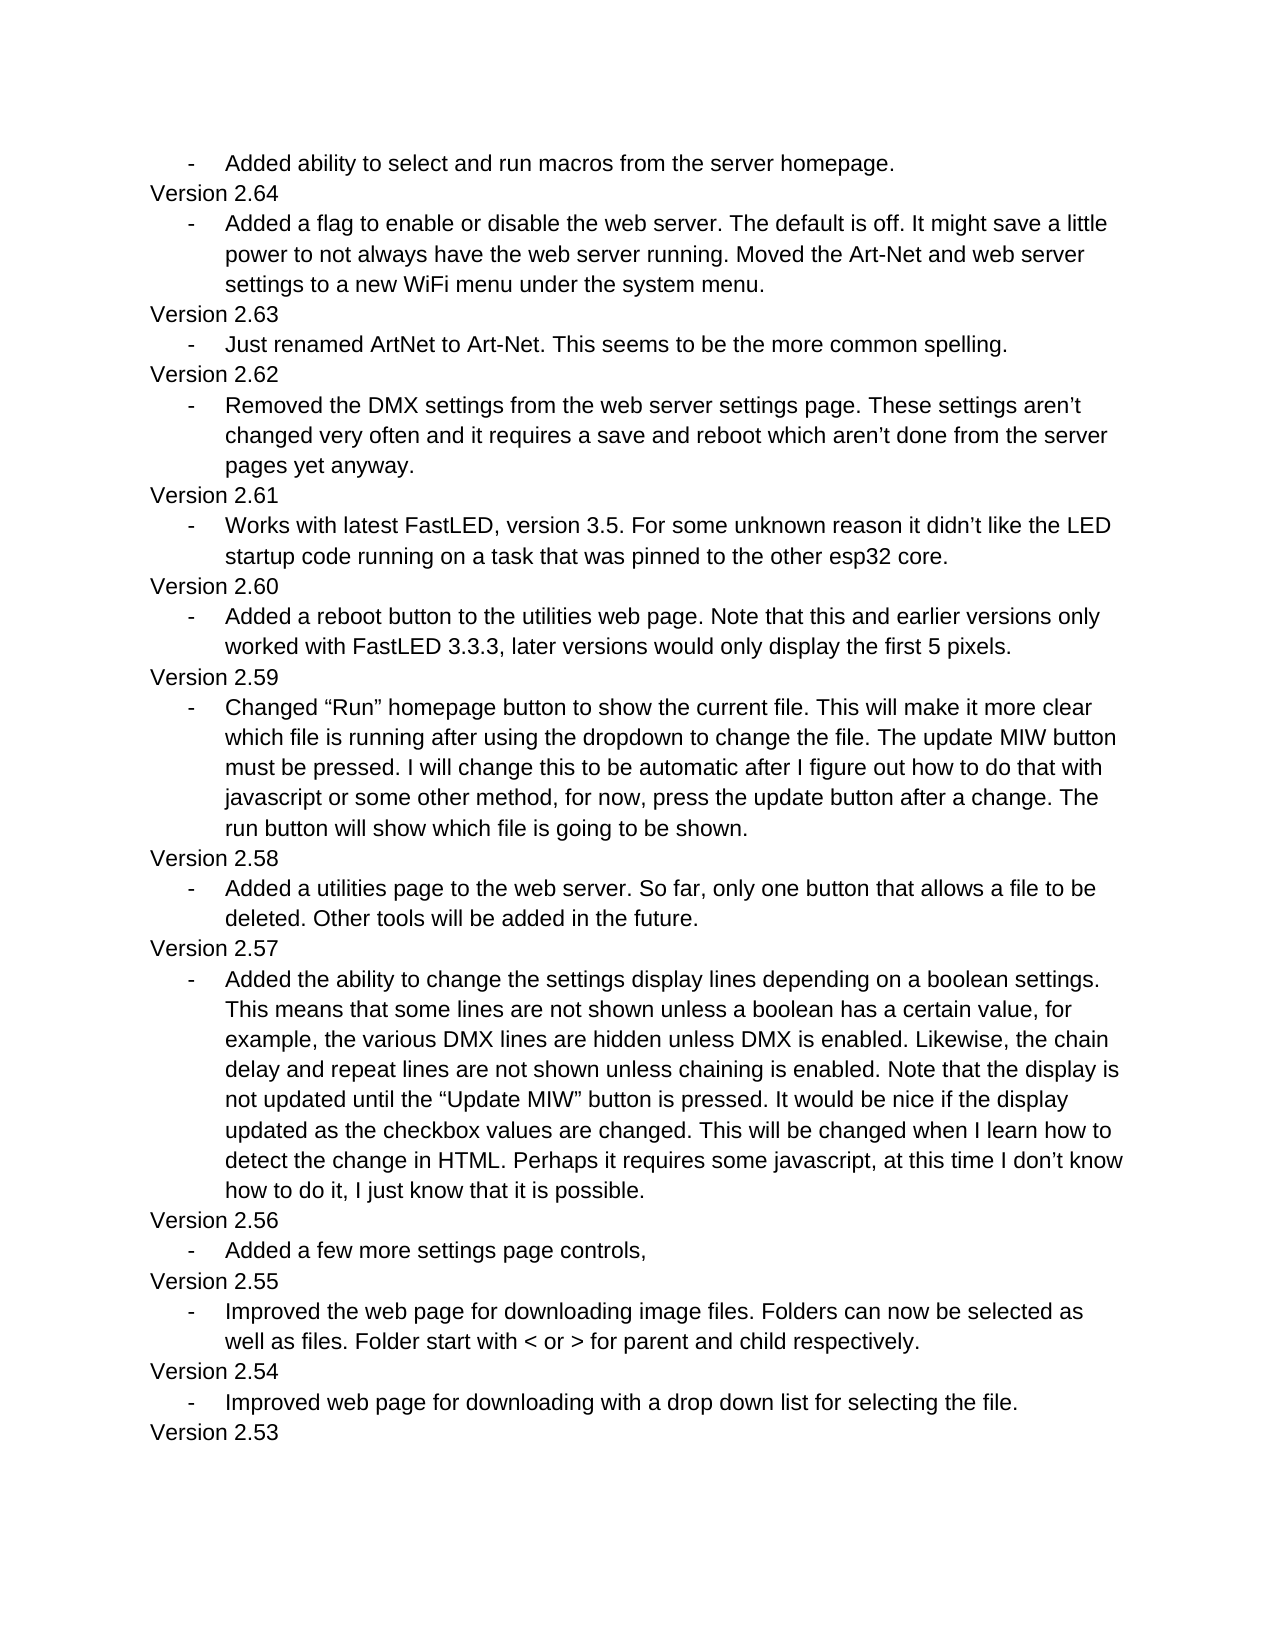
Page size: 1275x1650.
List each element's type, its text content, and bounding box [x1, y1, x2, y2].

list Works with latest FastLED, version 3.5. For some unknown reason it didn’t like the LED startup code running on a task that was pinned to the other esp32 core. [187, 512, 1125, 569]
list Added a reboot button to the utilities web page. Note that this and earlier versions only worked with FastLED 3.3.3, later versions would only display the first 5 pixels. [187, 603, 1125, 660]
list Removed the DMX settings from the web server settings page. These settings aren’t changed very often and it requires a save and reboot which aren’t done from the server pages yet anyway. [187, 392, 1125, 478]
text Version 2.60 [150, 573, 1125, 599]
list Added ability to select and run macros from the server homepage. [187, 150, 1125, 176]
list Added the ability to change the settings display lines depending on a boolean settings. This means that some lines are not shown unless a boolean has a certain value, for example, the various DMX lines are hidden unless DMX is enabled. Likewise, the chain delay and repeat lines are not shown unless chaining is enabled. Note that the display is not updated until the “Update MIW” button is pressed. It would be nice if the display updated as the checkbox values are changed. This will be changed when I learn how to detect the change in HTML. Perhaps it requires some javascript, at this time I don’t know how to do it, I just know that it is possible. [187, 966, 1125, 1203]
text Version 2.59 [150, 663, 1125, 690]
list Added a utilities page to the web server. So far, only one button that allows a file to be deleted. Other tools will be added in the future. [187, 875, 1125, 932]
list Changed “Run” homepage button to show the current file. This will make it more clear which file is running after using the dropdown to change the file. The update MIW button must be pressed. I will change this to be automatic after I figure out how to do that with javascript or some other method, for now, press the update button after a change. The run button will show which file is going to be shown. [187, 694, 1125, 841]
text Version 2.62 [150, 361, 1125, 388]
text Version 2.55 [150, 1268, 1125, 1294]
text Version 2.63 [150, 301, 1125, 327]
text Version 2.58 [150, 845, 1125, 871]
list Just renamed ArtNet to Art-Net. This seems to be the more common spelling. [187, 331, 1125, 358]
list Added a flag to enable or disable the web server. The default is off. It might save a little power to not always have the web server running. Moved the Art-Net and web server settings to a new WiFi menu under the system menu. [187, 210, 1125, 297]
text Version 2.53 [150, 1419, 1125, 1445]
text Version 2.61 [150, 482, 1125, 509]
list Added a few more settings page controls, [187, 1237, 1125, 1264]
text Version 2.57 [150, 935, 1125, 962]
list Improved web page for downloading with a drop down list for selecting the file. [187, 1388, 1125, 1415]
text Version 2.54 [150, 1358, 1125, 1385]
list Improved the web page for downloading image files. Folders can now be selected as well as files. Folder start with < or > for parent and child respectively. [187, 1298, 1125, 1354]
text Version 2.56 [150, 1207, 1125, 1234]
text Version 2.64 [150, 180, 1125, 207]
